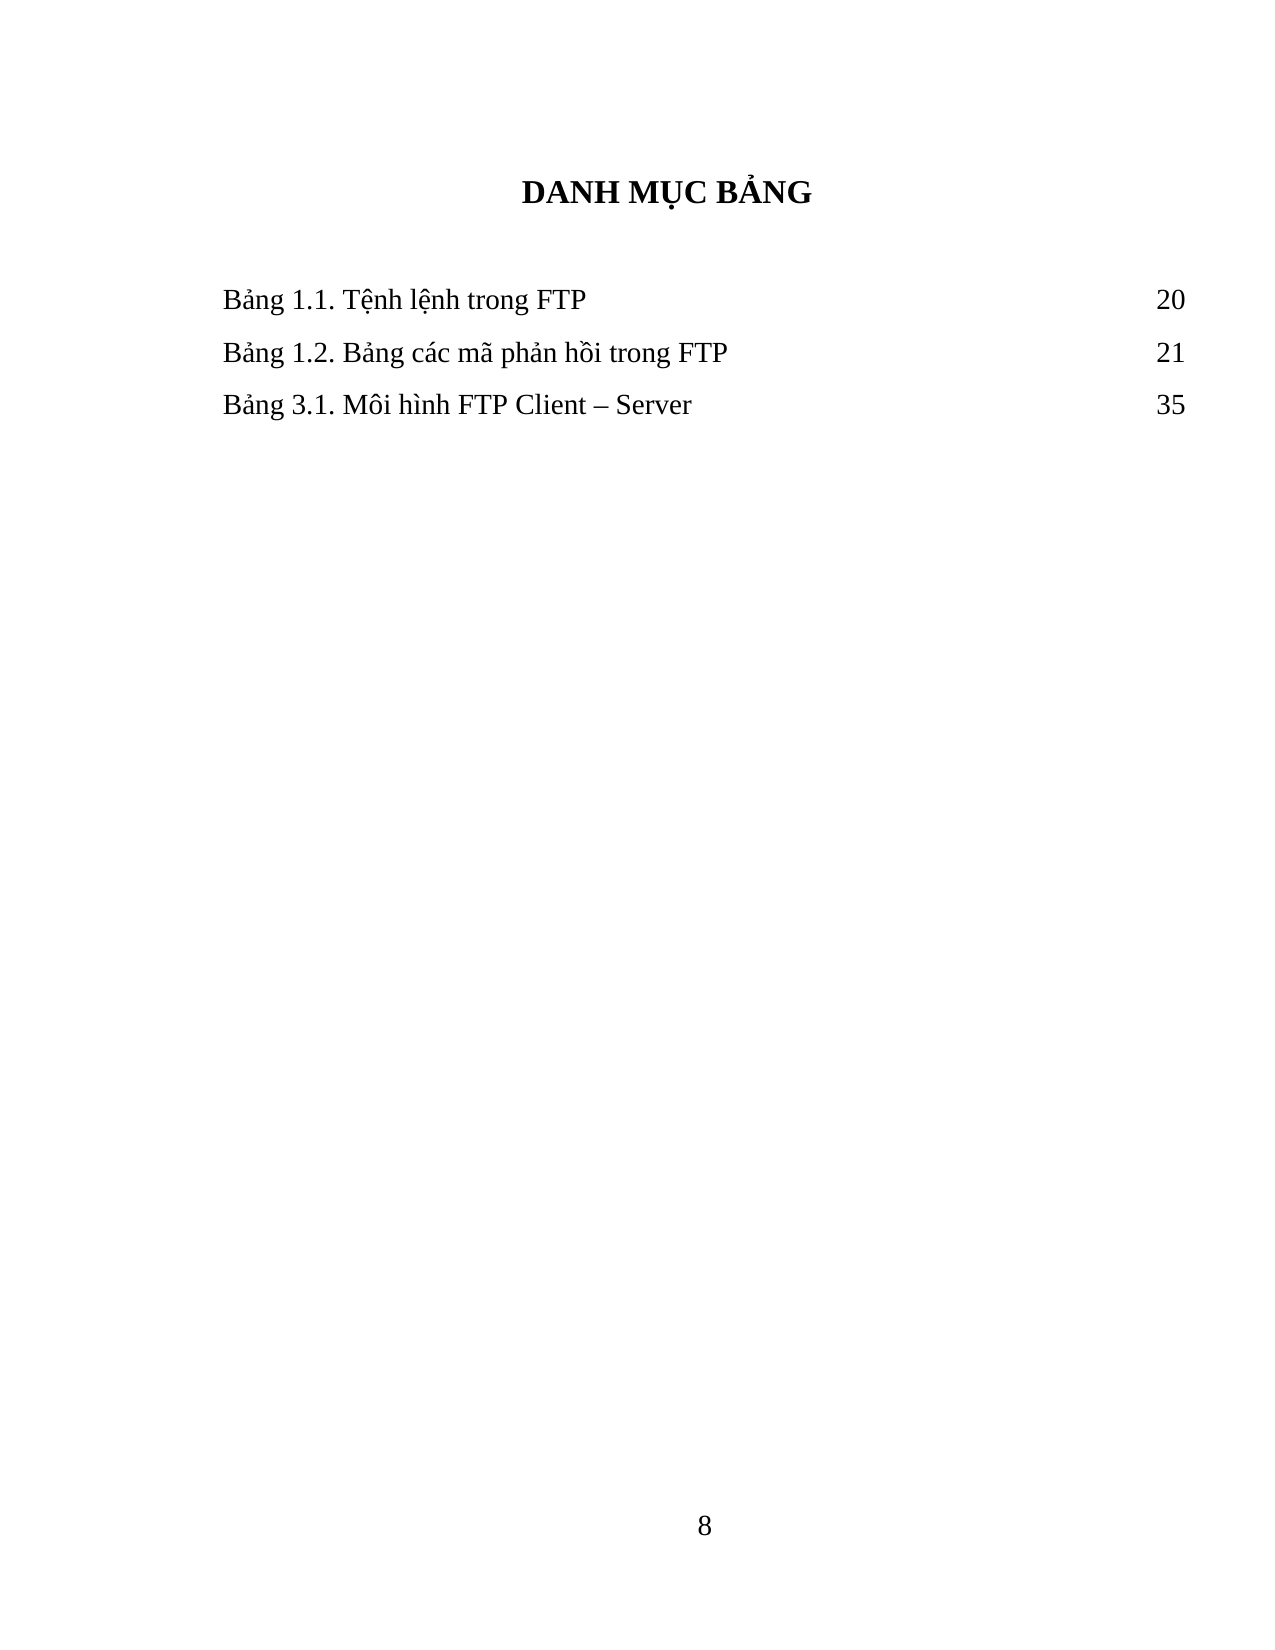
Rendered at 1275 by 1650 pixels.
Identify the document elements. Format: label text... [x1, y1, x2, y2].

subtitle DANH MỤC BẢNG [148, 173, 1186, 211]
